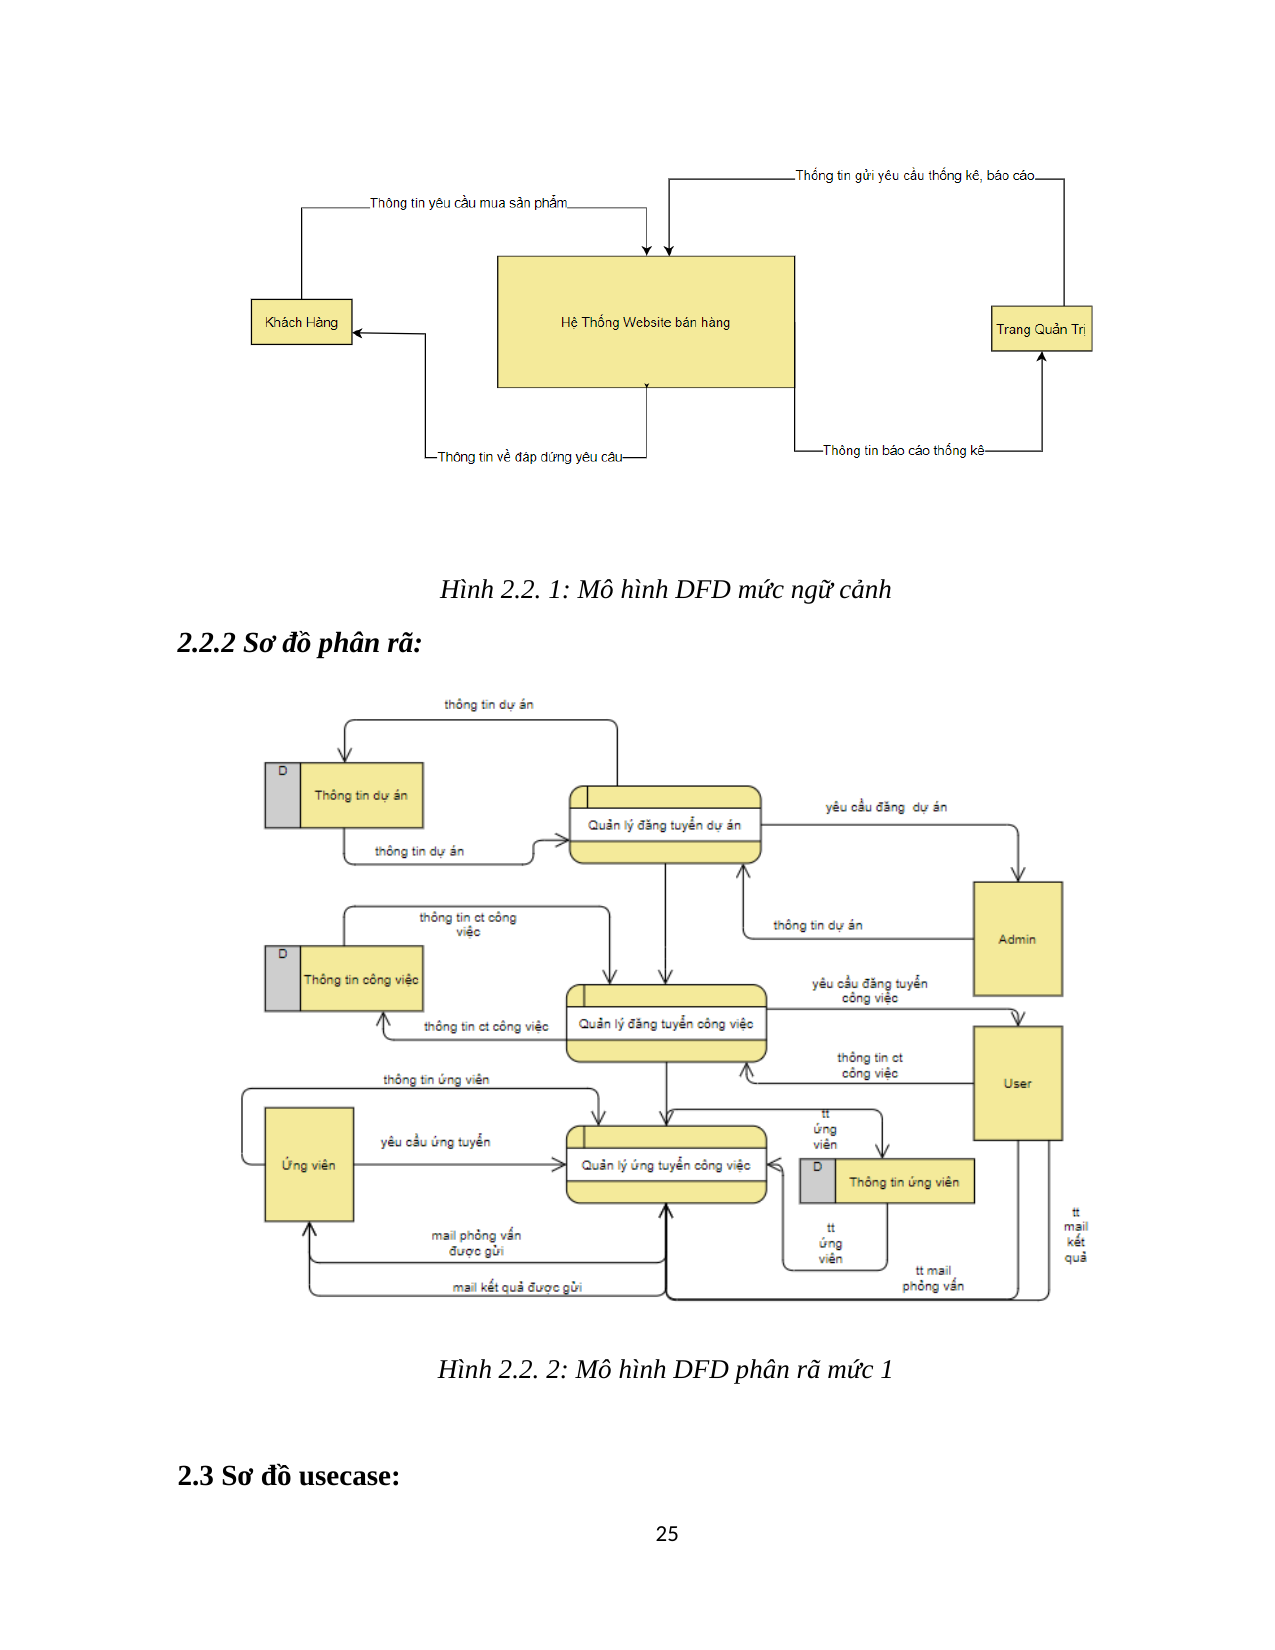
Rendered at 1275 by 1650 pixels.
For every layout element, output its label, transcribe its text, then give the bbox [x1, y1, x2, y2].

text 2.3 Sơ đồ usecase: [177, 1458, 1157, 1491]
picture [235, 696, 1099, 1323]
text 2.2.2 Sơ đồ phân rã: [177, 625, 1157, 659]
text Hình 2.2. 2: Mô hình DFD phân rã mức 1 [177, 1354, 1157, 1385]
picture [177, 118, 1157, 543]
text Hình 2.2. 1: Mô hình DFD mức ngữ cảnh [177, 573, 1157, 604]
